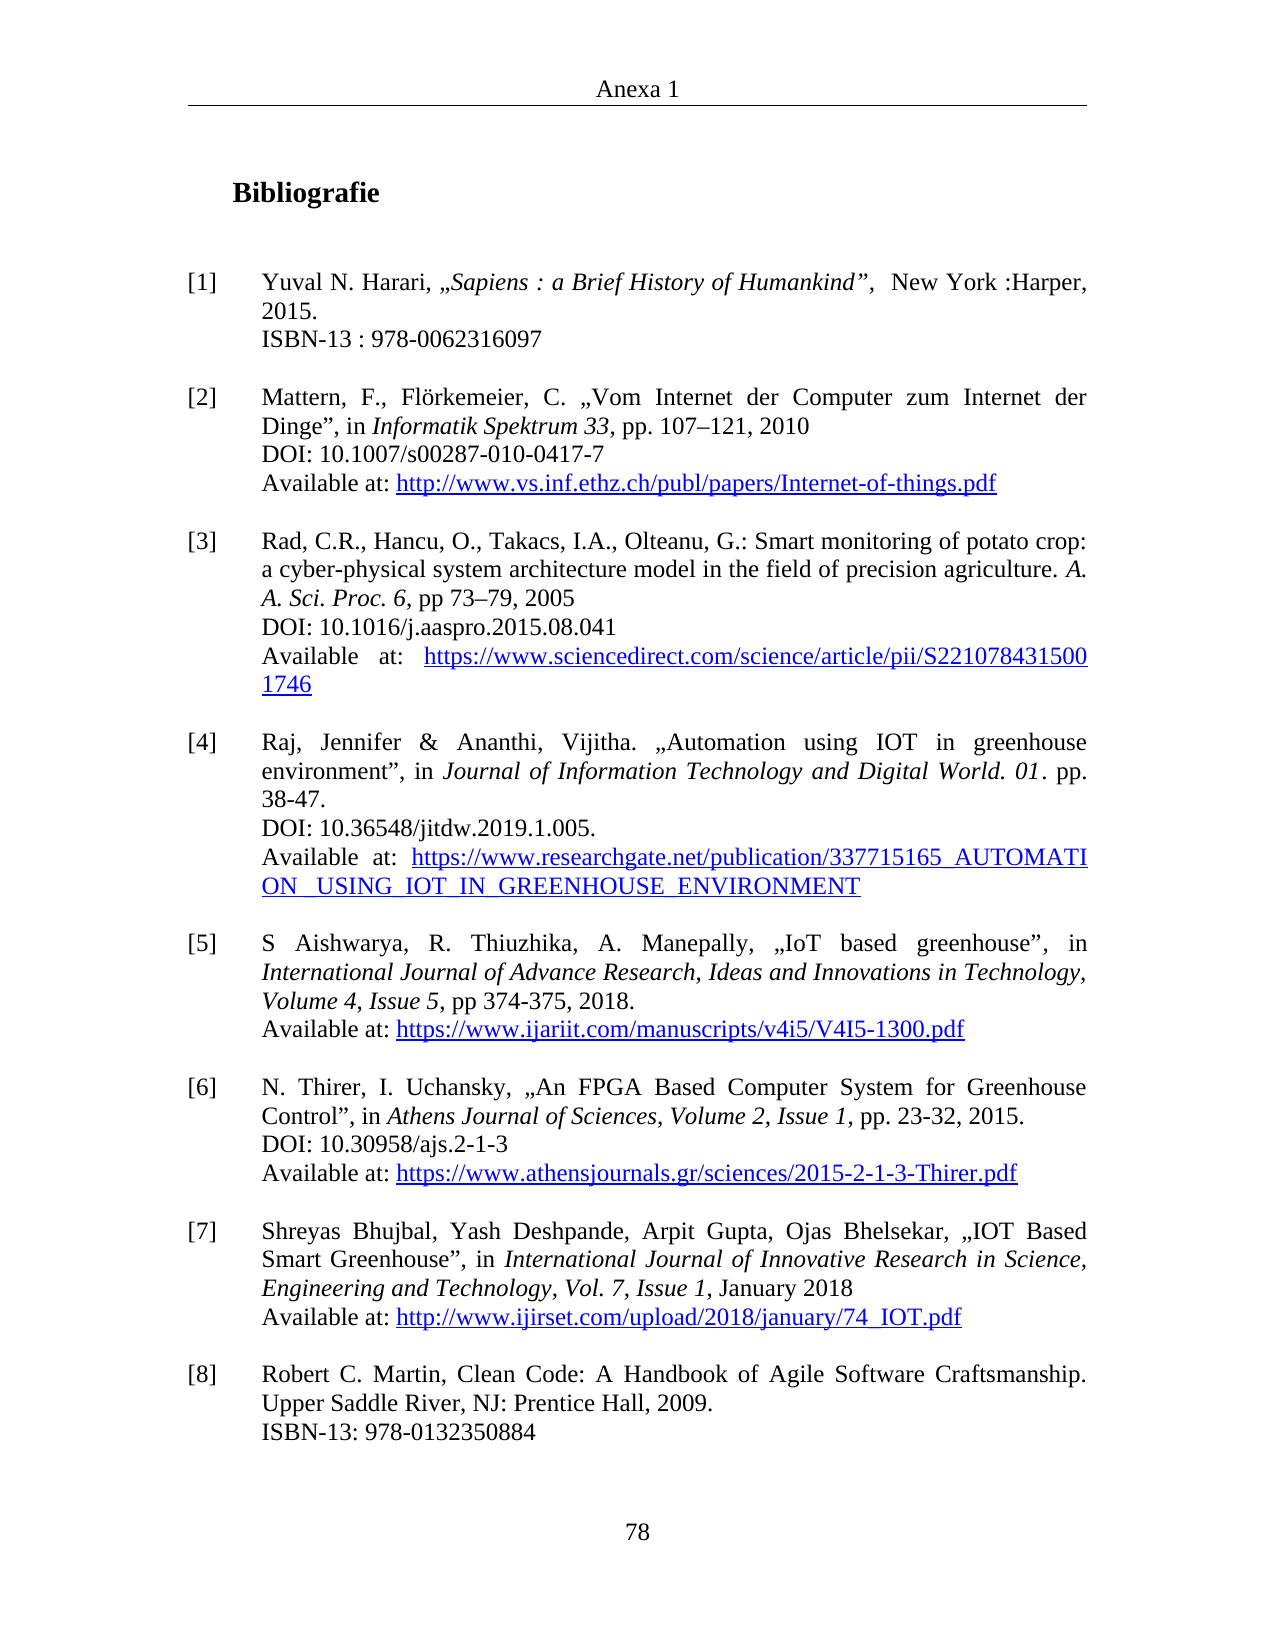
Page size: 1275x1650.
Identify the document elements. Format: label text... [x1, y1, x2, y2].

text ISBN-13: 978-0132350884 [187, 1417, 1087, 1446]
text Available at: https://www.athensjournals.gr/sciences/2015-2-1-3-Thirer.pdf [187, 1158, 1087, 1187]
subtitle Bibliografie [232, 175, 1087, 208]
text [5] S Aishwarya, R. Thiuzhika, A. Manepally, „IoT based greenhouse”, in International Journal of Advance Research, Ideas and Innovations in Technology, Volume 4, Issue 5, pp 374-375, 2018. [187, 928, 1087, 1014]
text DOI: 10.1007/s00287-010-0417-7 [187, 439, 1087, 468]
text [8] Robert C. Martin, Clean Code: A Handbook of Agile Software Craftsmanship. Upper Saddle River, NJ: Prentice Hall, 2009. [187, 1359, 1087, 1417]
text [7] Shreyas Bhujbal, Yash Deshpande, Arpit Gupta, Ojas Bhelsekar, „IOT Based Smart Greenhouse”, in International Journal of Innovative Research in Science, Engineering and Technology, Vol. 7, Issue 1, January 2018 [187, 1216, 1087, 1302]
text Available at: http://www.ijirset.com/upload/2018/january/74_IOT.pdf [187, 1302, 1087, 1331]
text [6] N. Thirer, I. Uchansky, „An FPGA Based Computer System for Greenhouse Control”, in Athens Journal of Sciences, Volume 2, Issue 1, pp. 23-32, 2015. [187, 1072, 1087, 1129]
text DOI: 10.36548/jitdw.2019.1.005. [261, 813, 1087, 842]
text Available at: https://www.researchgate.net/publication/337715165_AUTOMATI ON _USING_IOT_IN_GREENHOUSE_ENVIRONMENT [261, 842, 1087, 899]
text Available at: https://www.sciencedirect.com/science/article/pii/S221078431500 1746 [261, 641, 1087, 698]
text DOI: 10.1016/j.aaspro.2015.08.041 [261, 612, 1087, 641]
text [3] Rad, C.R., Hancu, O., Takacs, I.A., Olteanu, G.: Smart monitoring of potato crop: a cyber-physical system architecture model in the field of precision agriculture. A. A. Sci. Proc. 6, pp 73–79, 2005 [187, 526, 1087, 612]
text [1] Yuval N. Harari, „Sapiens : a Brief History of Humankind”, New York :Harper, 2015. [187, 267, 1087, 324]
text DOI: 10.30958/ajs.2-1-3 [187, 1129, 1087, 1158]
text Available at: http://www.vs.inf.ethz.ch/publ/papers/Internet-of-things.pdf [187, 468, 1087, 497]
text ISBN-13 : 978-0062316097 [187, 324, 1087, 353]
text [4] Raj, Jennifer & Ananthi, Vijitha. „Automation using IOT in greenhouse environment”, in Journal of Information Technology and Digital World. 01. pp. 38-47. [187, 727, 1087, 813]
text Available at: https://www.ijariit.com/manuscripts/v4i5/V4I5-1300.pdf [187, 1014, 1087, 1043]
text [2] Mattern, F., Flörkemeier, C. „Vom Internet der Computer zum Internet der Dinge”, in Informatik Spektrum 33, pp. 107–121, 2010 [187, 382, 1087, 439]
